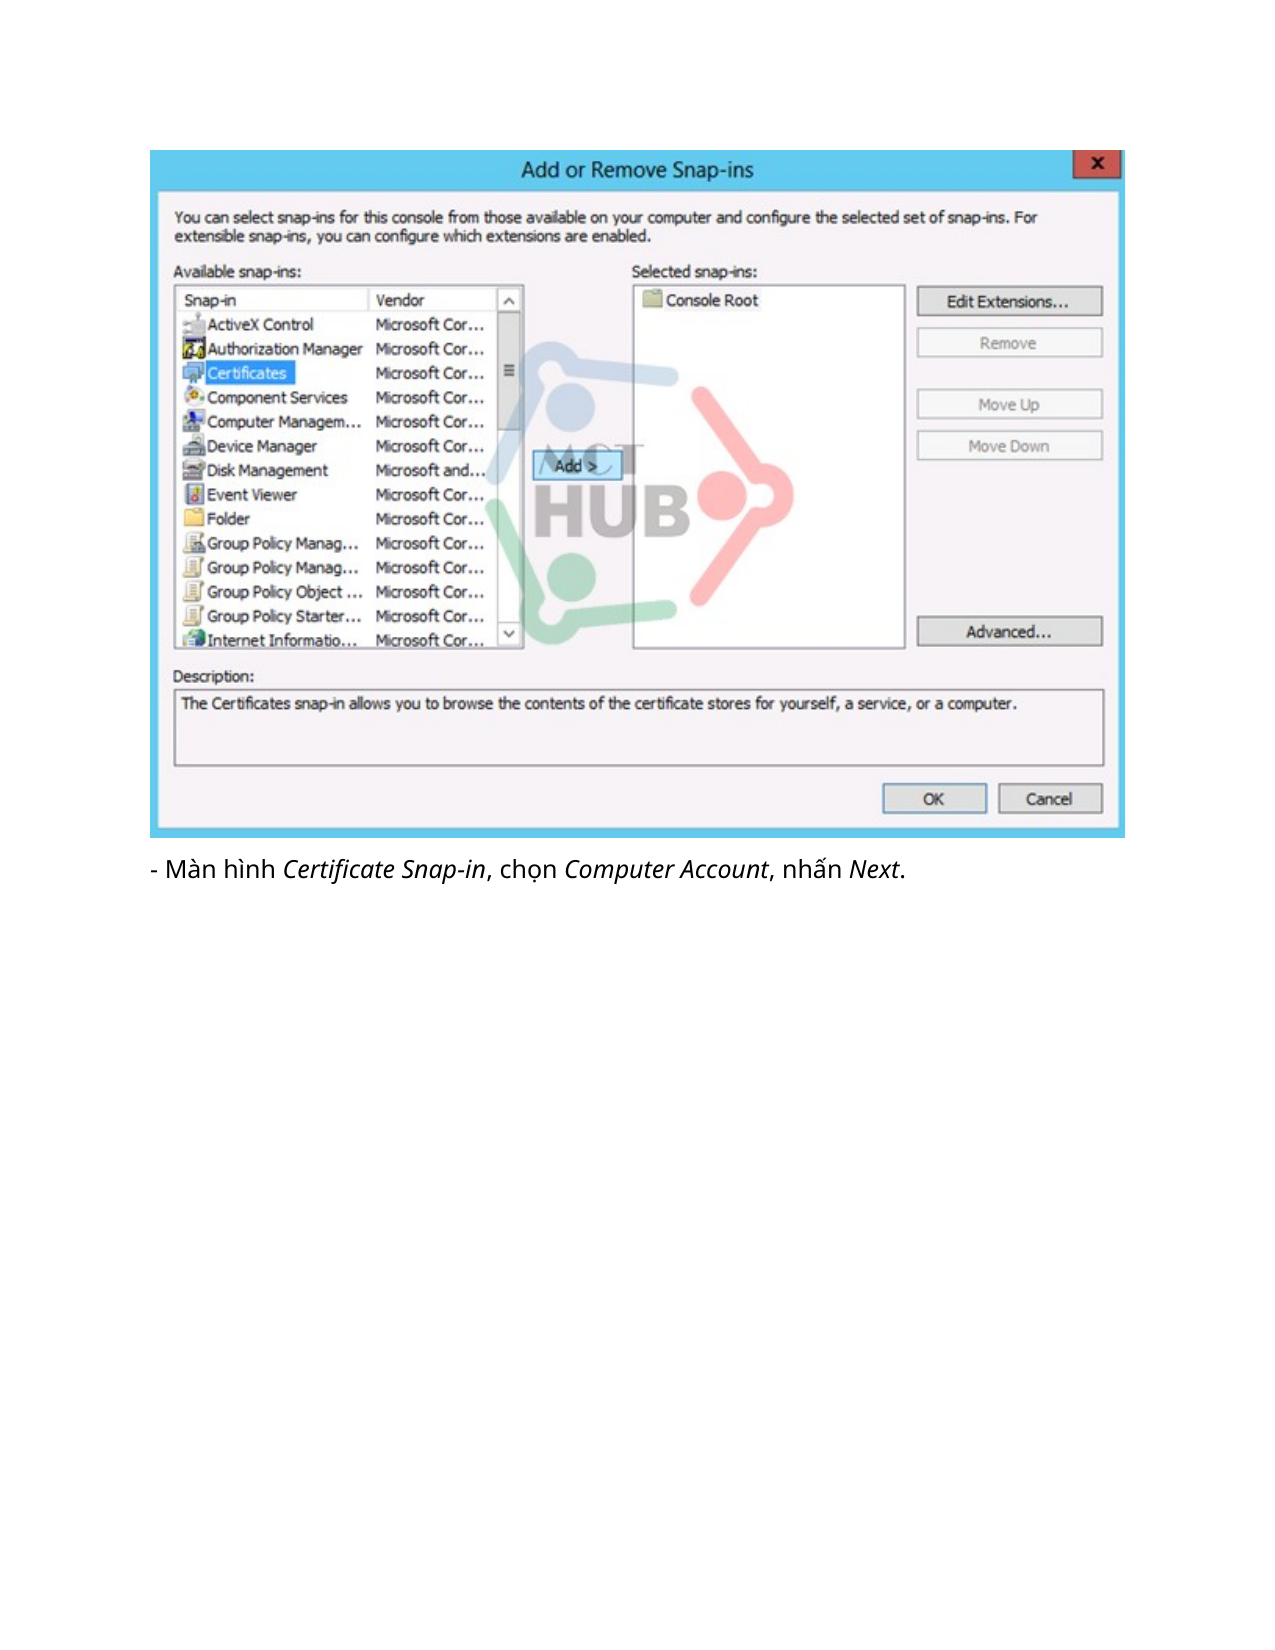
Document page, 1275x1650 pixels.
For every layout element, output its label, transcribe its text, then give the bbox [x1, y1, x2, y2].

text - Màn hình Certificate Snap-in, chọn Computer Account, nhấn Next. [150, 851, 1125, 886]
picture [150, 150, 1125, 838]
